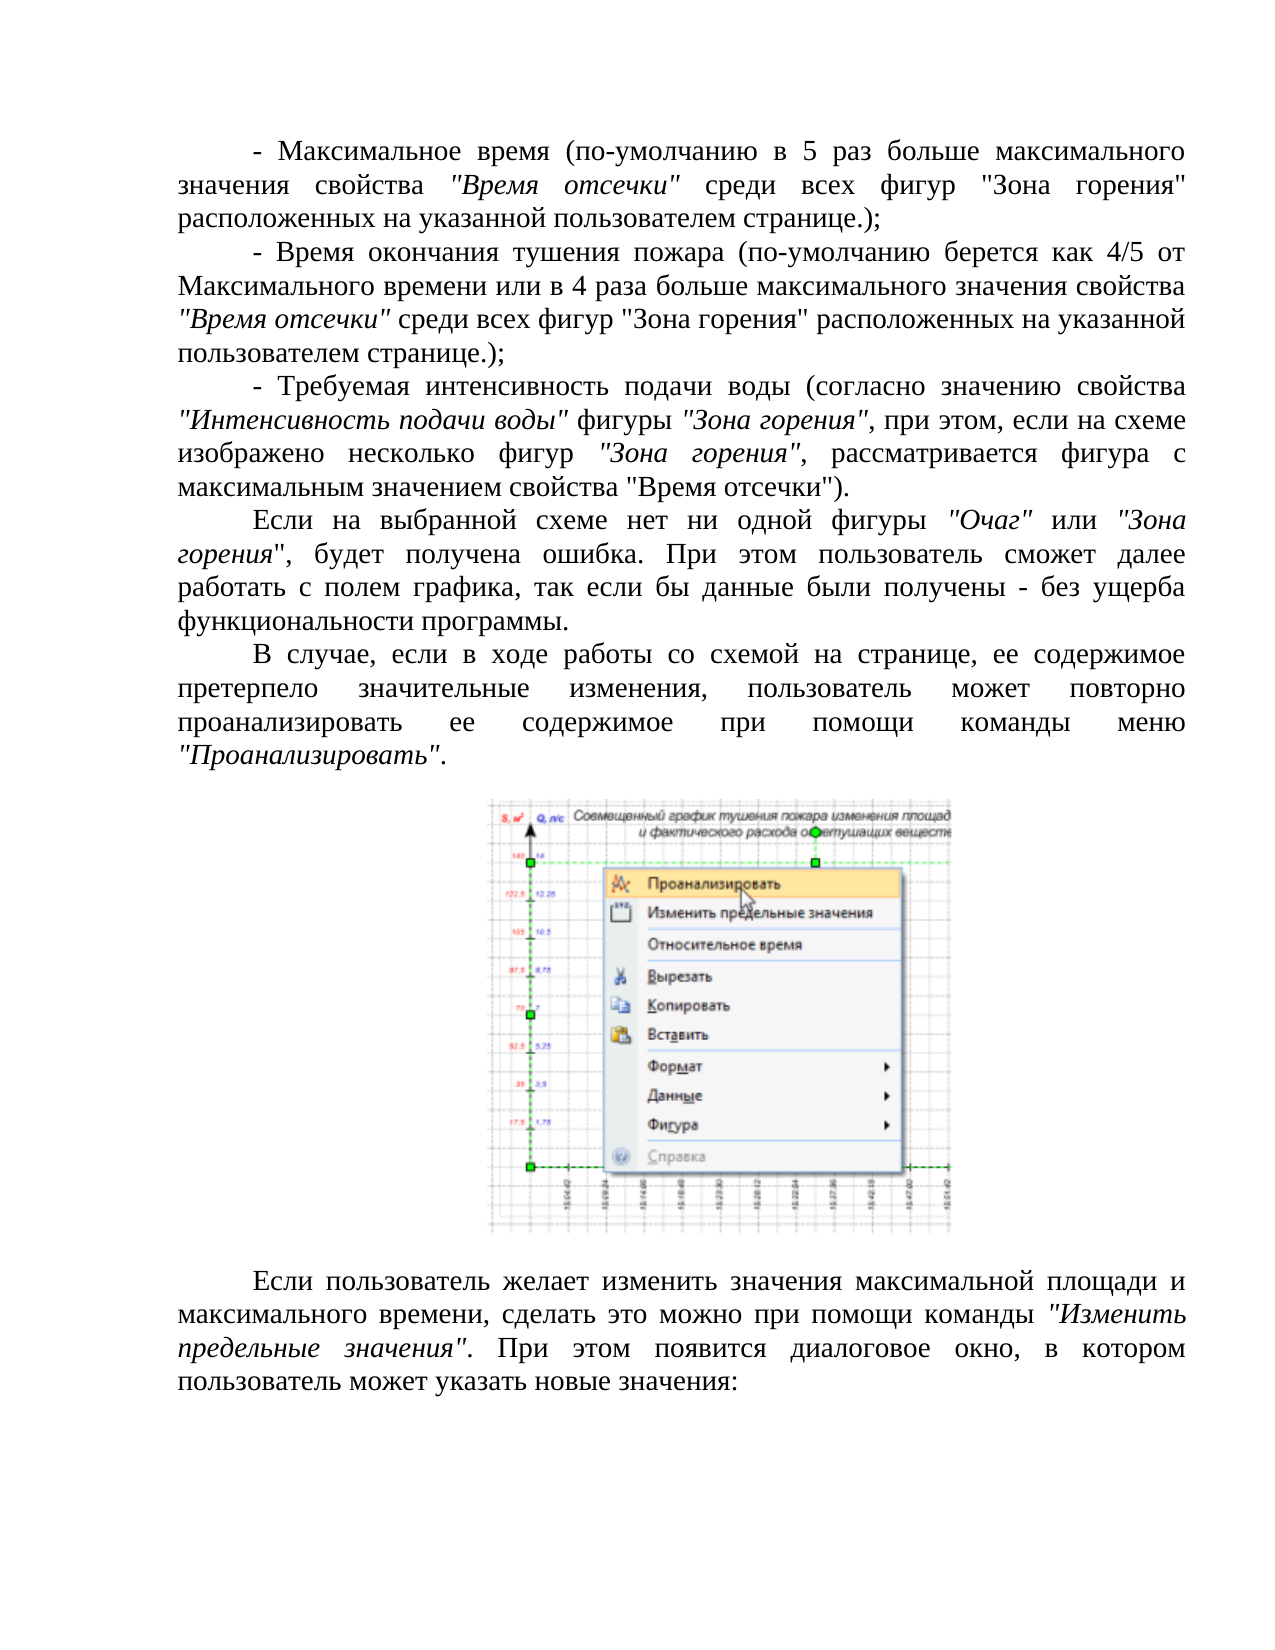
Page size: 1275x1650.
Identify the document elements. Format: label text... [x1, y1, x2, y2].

text Если на выбранной схеме нет ни одной фигуры "Очаг" или "Зона горения", будет получена ошибка. При этом пользователь сможет далее работать с полем графика, так если бы данные были получены - без ущерба функциональности программы. [177, 502, 1186, 637]
text - Время окончания тушения пожара (по-умолчанию берется как 4/5 от Максимального времени или в 4 раза больше максимального значения свойства "Время отсечки" среди всех фигур "Зона горения" расположенных на указанной пользователем странице.); [177, 234, 1186, 368]
text Если пользователь желает изменить значения максимальной площади и максимального времени, сделать это можно при помощи команды "Изменить предельные значения". При этом появится диалоговое окно, в котором пользователь может указать новые значения: [177, 1263, 1186, 1397]
text - Требуемая интенсивность подачи воды (согласно значению свойства "Интенсивность подачи воды" фигуры "Зона горения", при этом, если на схеме изображено несколько фигур "Зона горения", рассматривается фигура с максимальным значением свойства "Время отсечки"). [177, 368, 1186, 502]
text - Максимальное время (по-умолчанию в 5 раз больше максимального значения свойства "Время отсечки" среди всех фигур "Зона горения" расположенных на указанной пользователем странице.); [177, 133, 1186, 234]
picture [487, 799, 952, 1234]
text В случае, если в ходе работы со схемой на странице, ее содержимое претерпело значительные изменения, пользователь может повторно проанализировать ее содержимое при помощи команды меню "Проанализировать". [177, 637, 1186, 771]
